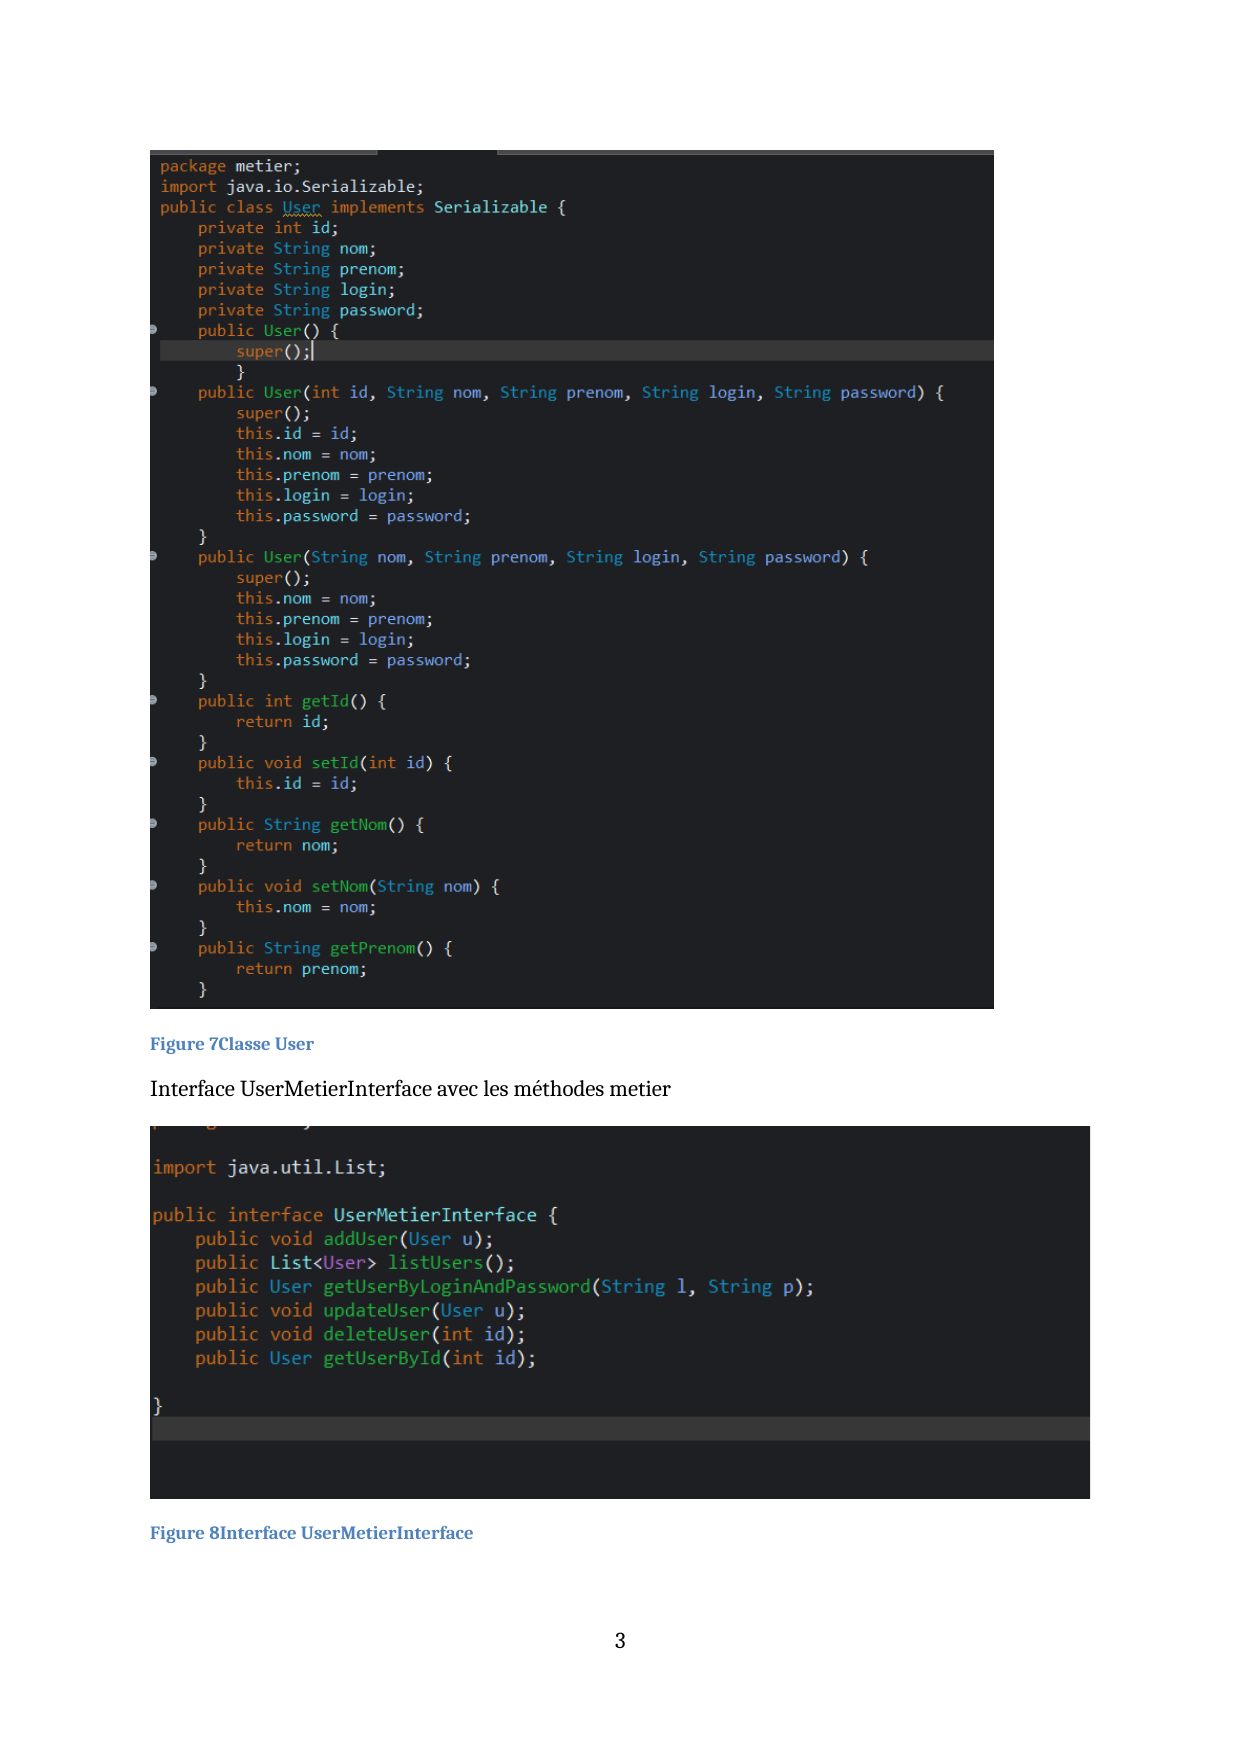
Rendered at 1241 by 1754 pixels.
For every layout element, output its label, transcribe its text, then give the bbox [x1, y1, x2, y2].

text Interface UserMetierInterface avec les méthodes metier [150, 1076, 1090, 1102]
picture [150, 1126, 1091, 1499]
picture [150, 150, 994, 1009]
